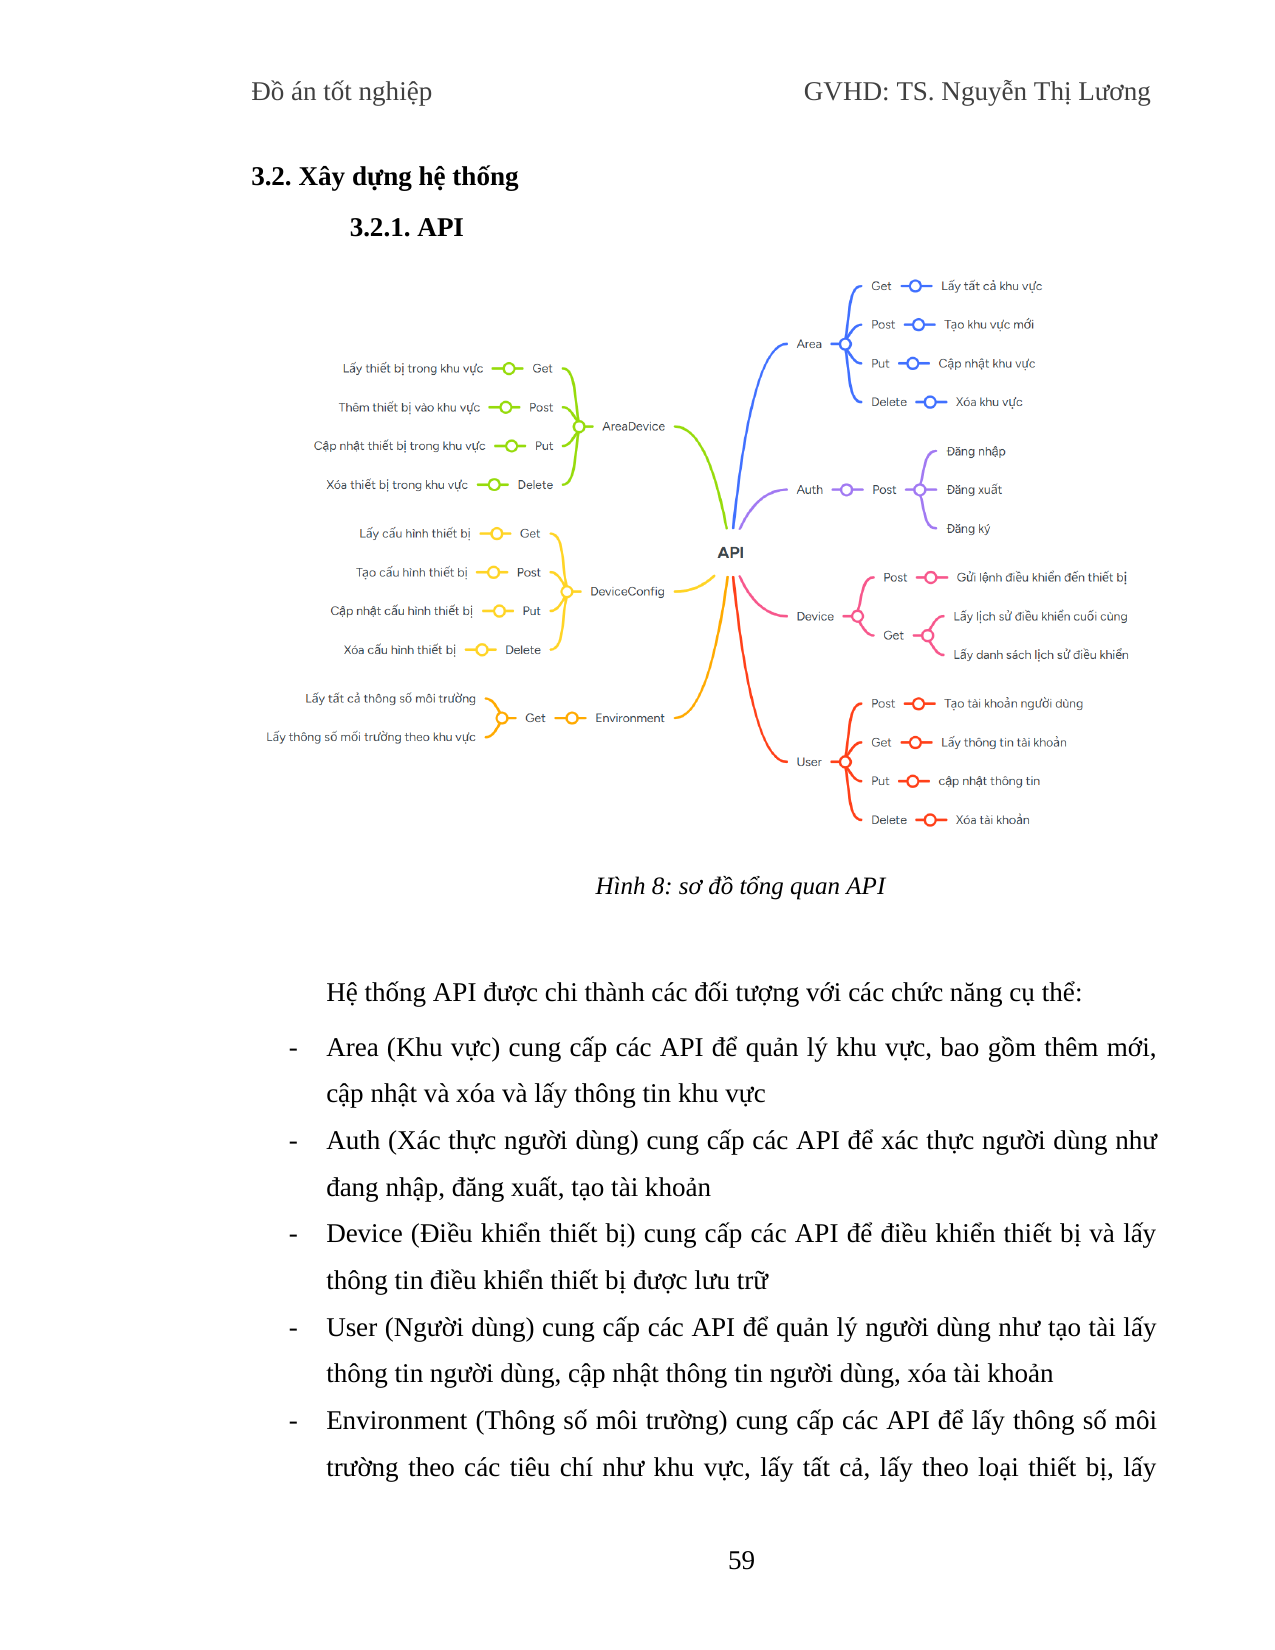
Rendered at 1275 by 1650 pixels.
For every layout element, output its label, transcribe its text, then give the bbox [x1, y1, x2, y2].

text Hệ thống API được chi thành các đối tượng với các chức năng cụ thể: [251, 976, 1157, 1007]
list Area (Khu vực) cung cấp các API để quản lý khu vực, bao gồm thêm mới, cập nhật và xóa và lấy thông tin khu vực [288, 1031, 1157, 1109]
list Auth (Xác thực người dùng) cung cấp các API để xác thực người dùng như đang nhập, đăng xuất, tạo tài khoản [288, 1124, 1157, 1202]
list User (Người dùng) cung cấp các API để quản lý người dùng như tạo tài lấy thông tin người dùng, cập nhật thông tin người dùng, xóa tài khoản [288, 1311, 1157, 1389]
subtitle 3.2. Xây dựng hệ thống [251, 160, 1157, 191]
list Device (Điều khiển thiết bị) cung cấp các API để điều khiển thiết bị và lấy thông tin điều khiển thiết bị được lưu trữ [288, 1217, 1157, 1295]
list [288, 1404, 1157, 1482]
text Hình 8: sơ đồ tổng quan API [251, 871, 1157, 900]
picture [251, 257, 1157, 848]
subtitle 3.2.1. API [274, 211, 1157, 242]
